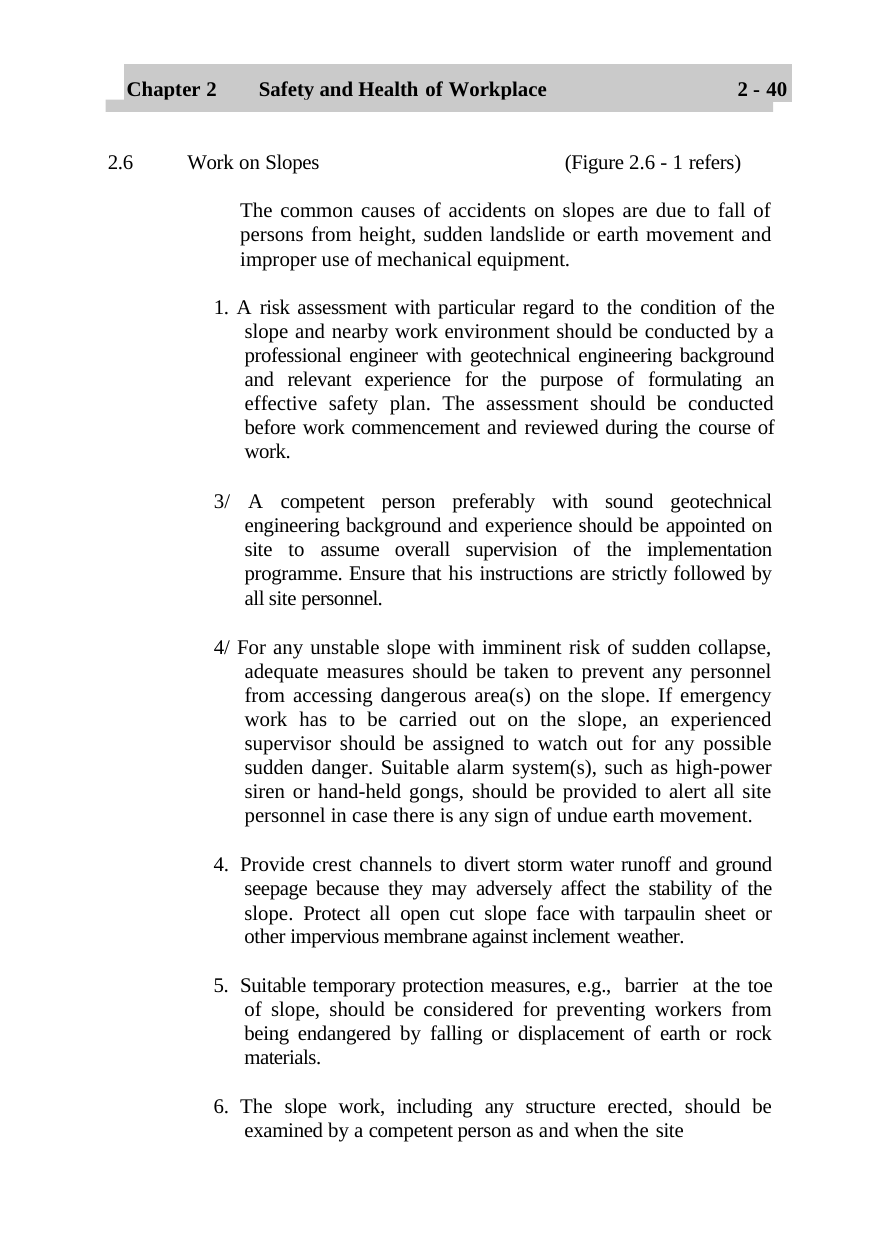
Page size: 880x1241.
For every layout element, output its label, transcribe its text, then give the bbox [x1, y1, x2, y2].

text 1. A risk assessment with particular regard to the condition of the slope and nearby work environment should be conducted by a professional engineer with geotechnical engineering background and relevant experience for the purpose of formulating an effective safety plan. The assessment should be conducted before work commencement and reviewed during the course of work. [213, 295, 774, 463]
list Provide crest channels to divert storm water runoff and ground seepage because they may adversely affect the stability of the slope. Protect all open cut slope face with tarpaulin sheet or other impervious membrane against inclement weather. [213, 852, 772, 948]
list Suitable temporary protection measures, e.g., barrier at the toe of slope, should be considered for preventing workers from being endangered by falling or displacement of earth or rock materials. [213, 973, 772, 1069]
list The slope work, including any structure erected, should be examined by a competent person as and when the site [213, 1094, 772, 1142]
list Work on Slopes (Figure 2.6 - 1 refers) [108, 150, 796, 174]
text 4/ For any unstable slope with imminent risk of sudden collapse, adequate measures should be taken to prevent any personnel from accessing dangerous area(s) on the slope. If emergency work has to be carried out on the slope, an experienced supervisor should be assigned to watch out for any possible sudden danger. Suitable alarm system(s), such as high-power siren or hand-held gongs, should be provided to alert all site personnel in case there is any sign of undue earth movement. [213, 635, 772, 827]
text The common causes of accidents on slopes are due to fall of persons from height, sudden landslide or earth movement and improper use of mechanical equipment. [240, 198, 772, 271]
text 3/ A competent person preferably with sound geotechnical engineering background and experience should be appointed on site to assume overall supervision of the implementation programme. Ensure that his instructions are strictly followed by all site personnel. [213, 489, 772, 609]
